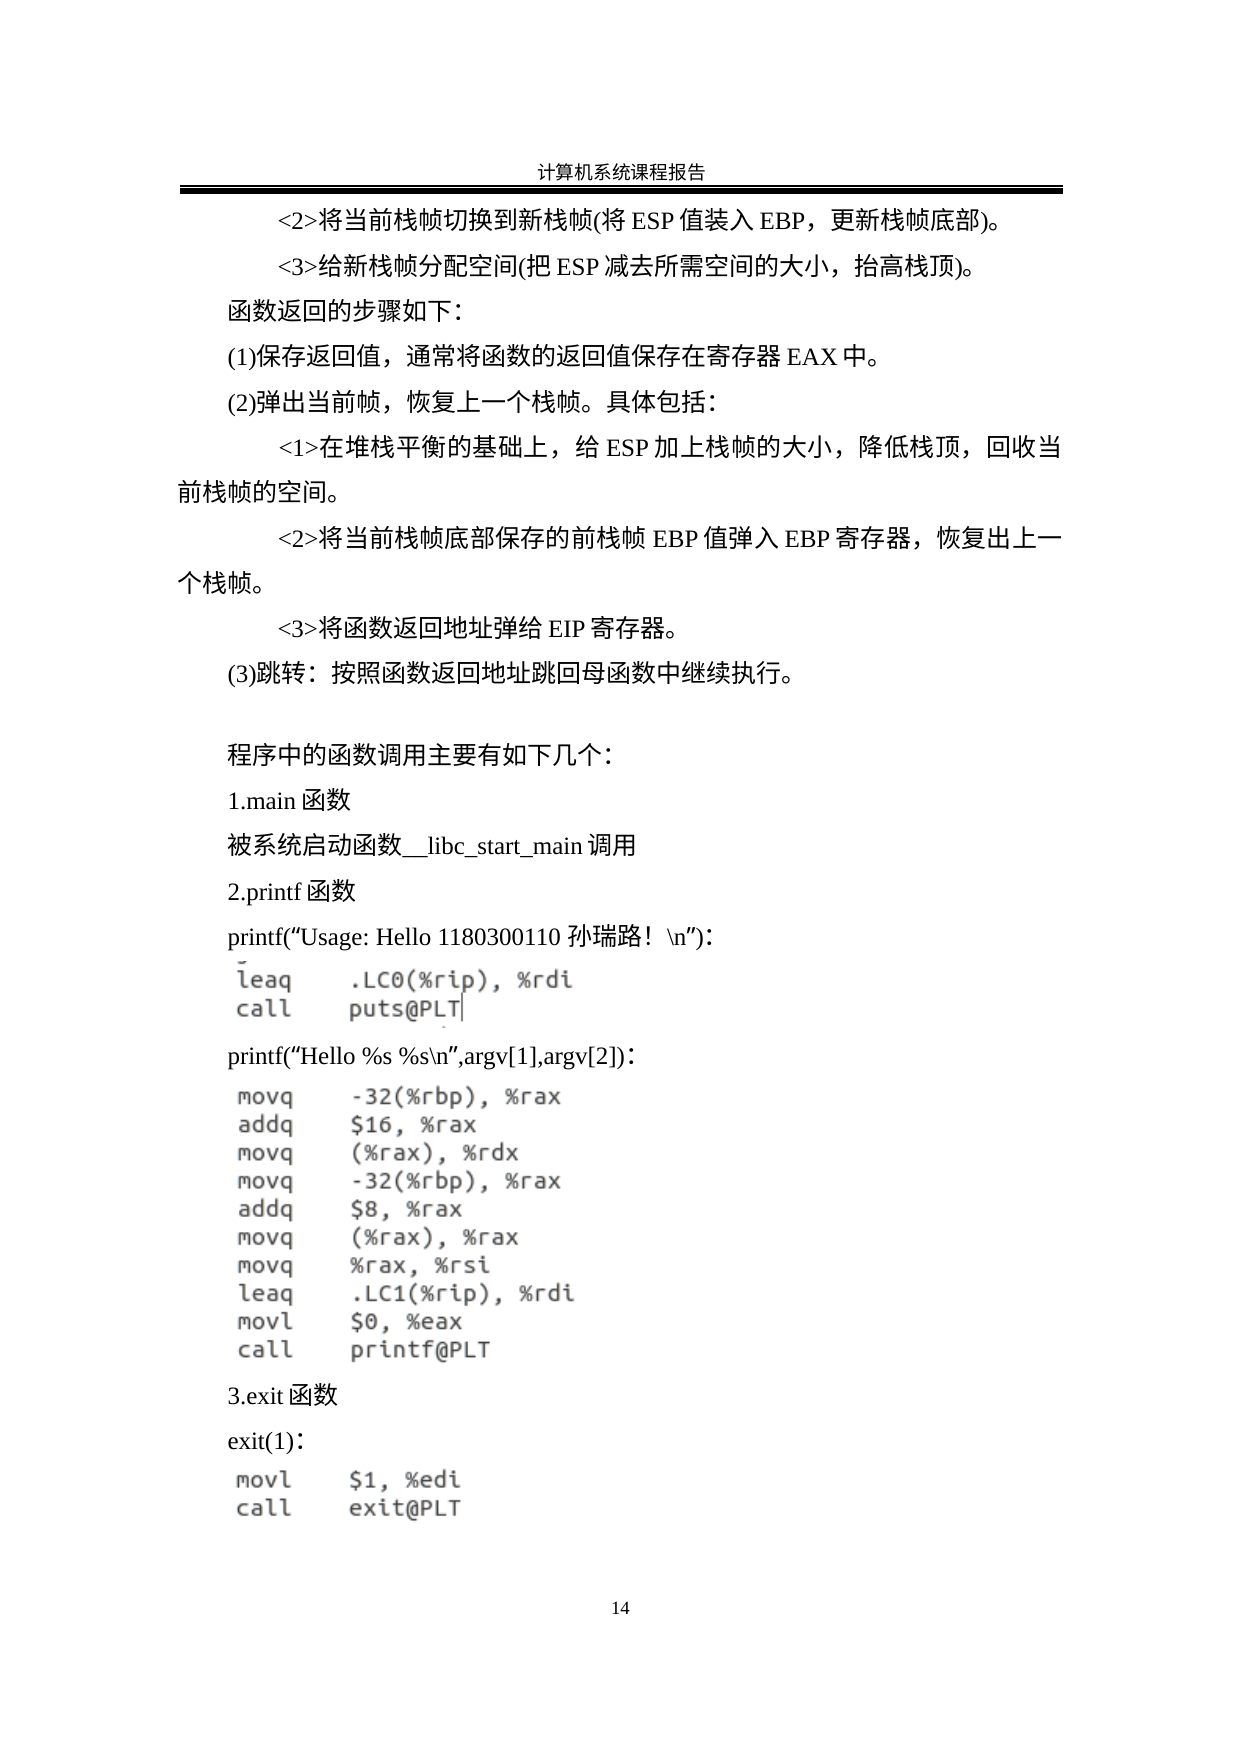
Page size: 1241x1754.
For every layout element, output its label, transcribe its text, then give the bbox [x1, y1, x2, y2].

text (1)保存返回值，通常将函数的返回值保存在寄存器EAX中。 [177, 337, 1063, 373]
text (2)弹出当前帧，恢复上一个栈帧。具体包括： [177, 382, 1063, 418]
text <3>给新栈帧分配空间(把ESP减去所需空间的大小，抬高栈顶)。 [177, 246, 1063, 282]
text (3)跳转：按照函数返回地址跳回母函数中继续执行。 [177, 654, 1063, 690]
text <2>将当前栈帧切换到新栈帧(将ESP值装入EBP，更新栈帧底部)。 [177, 201, 1063, 237]
text 1.main函数 [177, 781, 1063, 817]
picture [227, 961, 585, 1028]
text 被系统启动函数__libc_start_main调用 [177, 826, 1063, 862]
text <2>将当前栈帧底部保存的前栈帧EBP值弹入EBP寄存器，恢复出上一个栈帧。 [177, 518, 1063, 599]
text printf(“Hello %s %s\n”,argv[1],argv[2])： [177, 1034, 1063, 1071]
text <3>将函数返回地址弹给EIP寄存器。 [177, 609, 1063, 645]
text <1>在堆栈平衡的基础上，给ESP加上栈帧的大小，降低栈顶，回收当前栈帧的空间。 [177, 427, 1063, 509]
text 程序中的函数调用主要有如下几个： [177, 735, 1063, 771]
picture [227, 1079, 587, 1366]
picture [227, 1463, 470, 1525]
text 函数返回的步骤如下： [177, 291, 1063, 328]
text 2.printf函数 [177, 871, 1063, 907]
text 3.exit函数 [177, 1373, 1063, 1409]
text exit(1)： [177, 1418, 1063, 1454]
text printf(“Usage: Hello 1180300110 孙瑞路！\n”)： [177, 916, 1063, 953]
